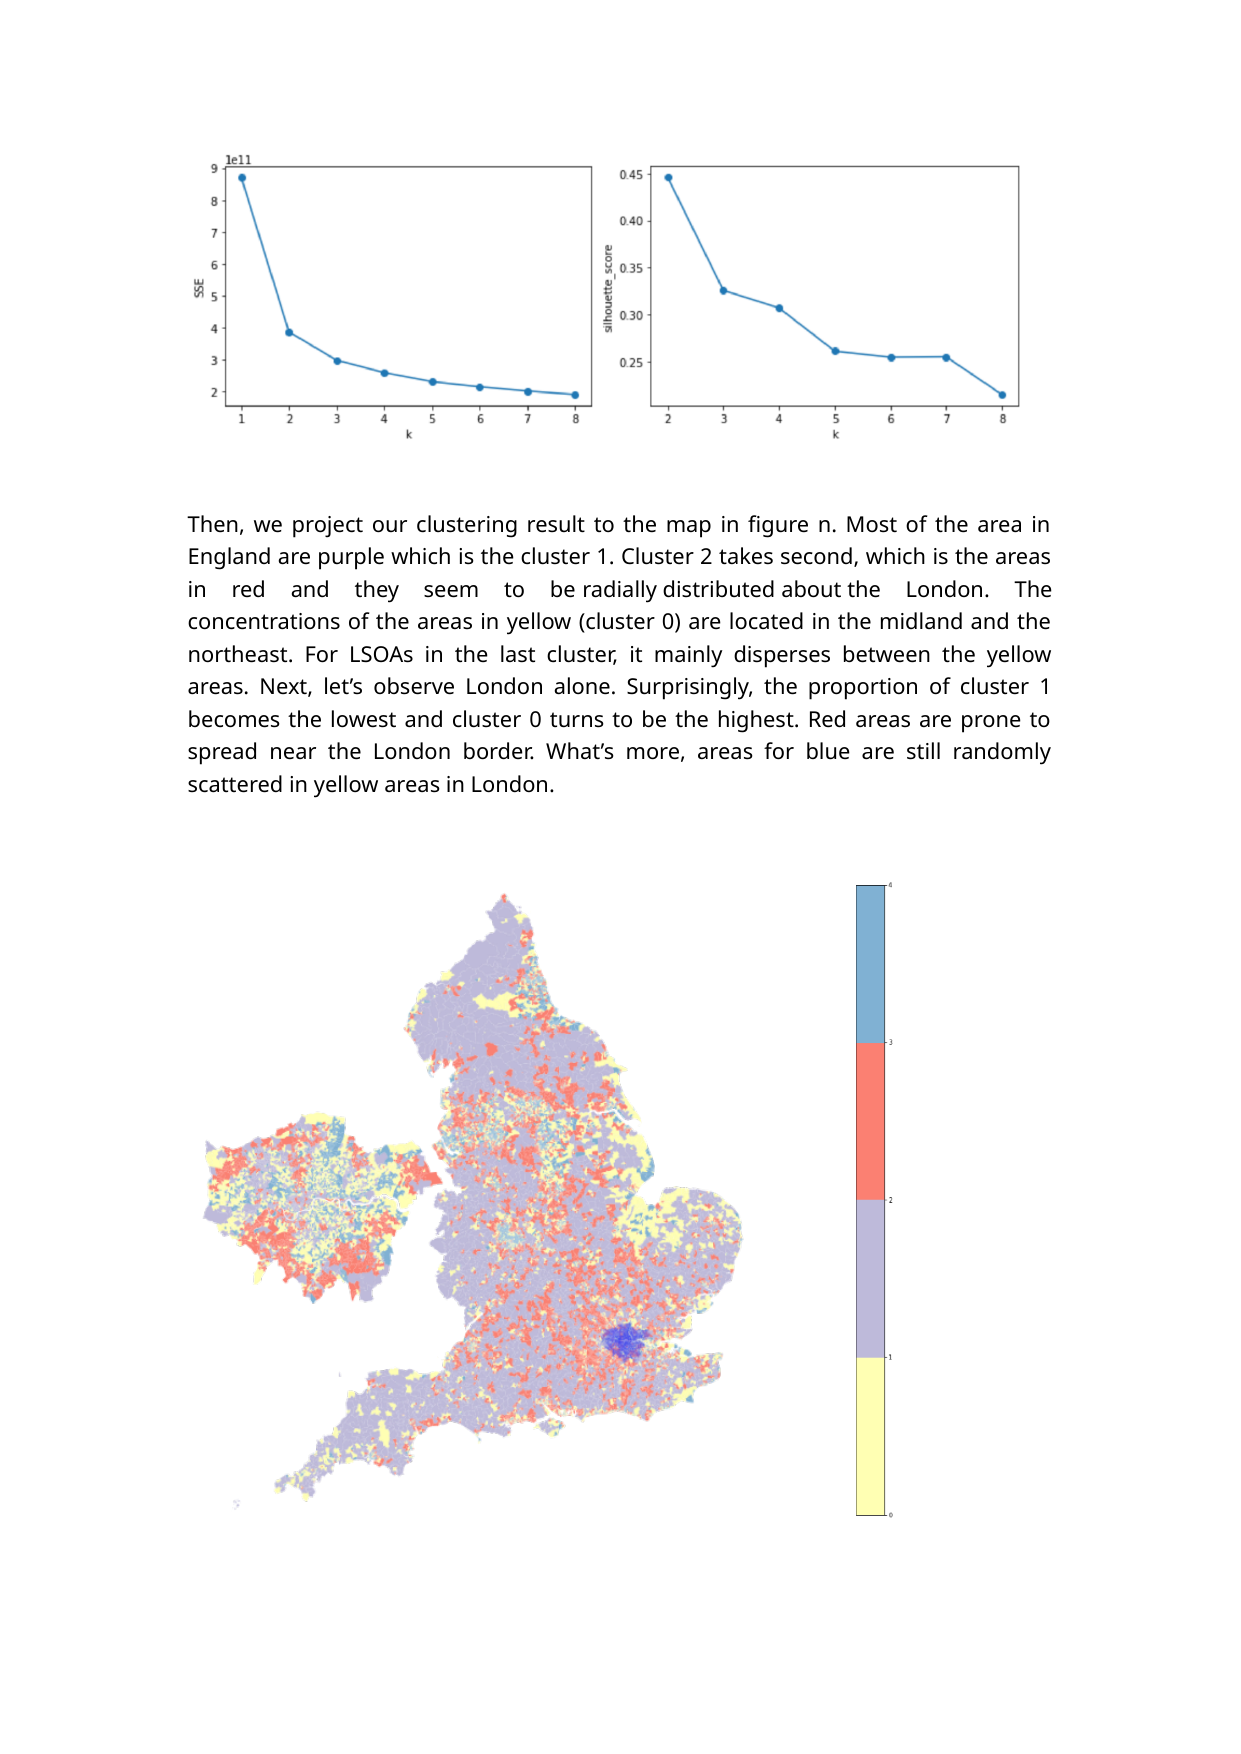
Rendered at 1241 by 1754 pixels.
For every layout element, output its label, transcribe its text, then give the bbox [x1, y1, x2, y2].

picture [179, 876, 754, 1550]
picture [840, 865, 982, 1523]
text Then, we project our clustering result to the map in figure n. Most of the area in England are purple which is the cluster 1. Cluster 2 takes second, which is the areas in red and they seem to be radially distributed about the London. The concentrations of the areas in yellow (cluster 0) are located in the midland and the northeast. For LSOAs in the last cluster, it mainly disperses between the yellow areas. Next, let’s observe London alone. Surprisingly, the proportion of cluster 1 becomes the lowest and cluster 0 turns to be the highest. Red areas are prone to spread near the London border. What’s more, areas for blue are still randomly scattered in yellow areas in London. [187, 507, 1053, 800]
picture [187, 151, 1025, 442]
